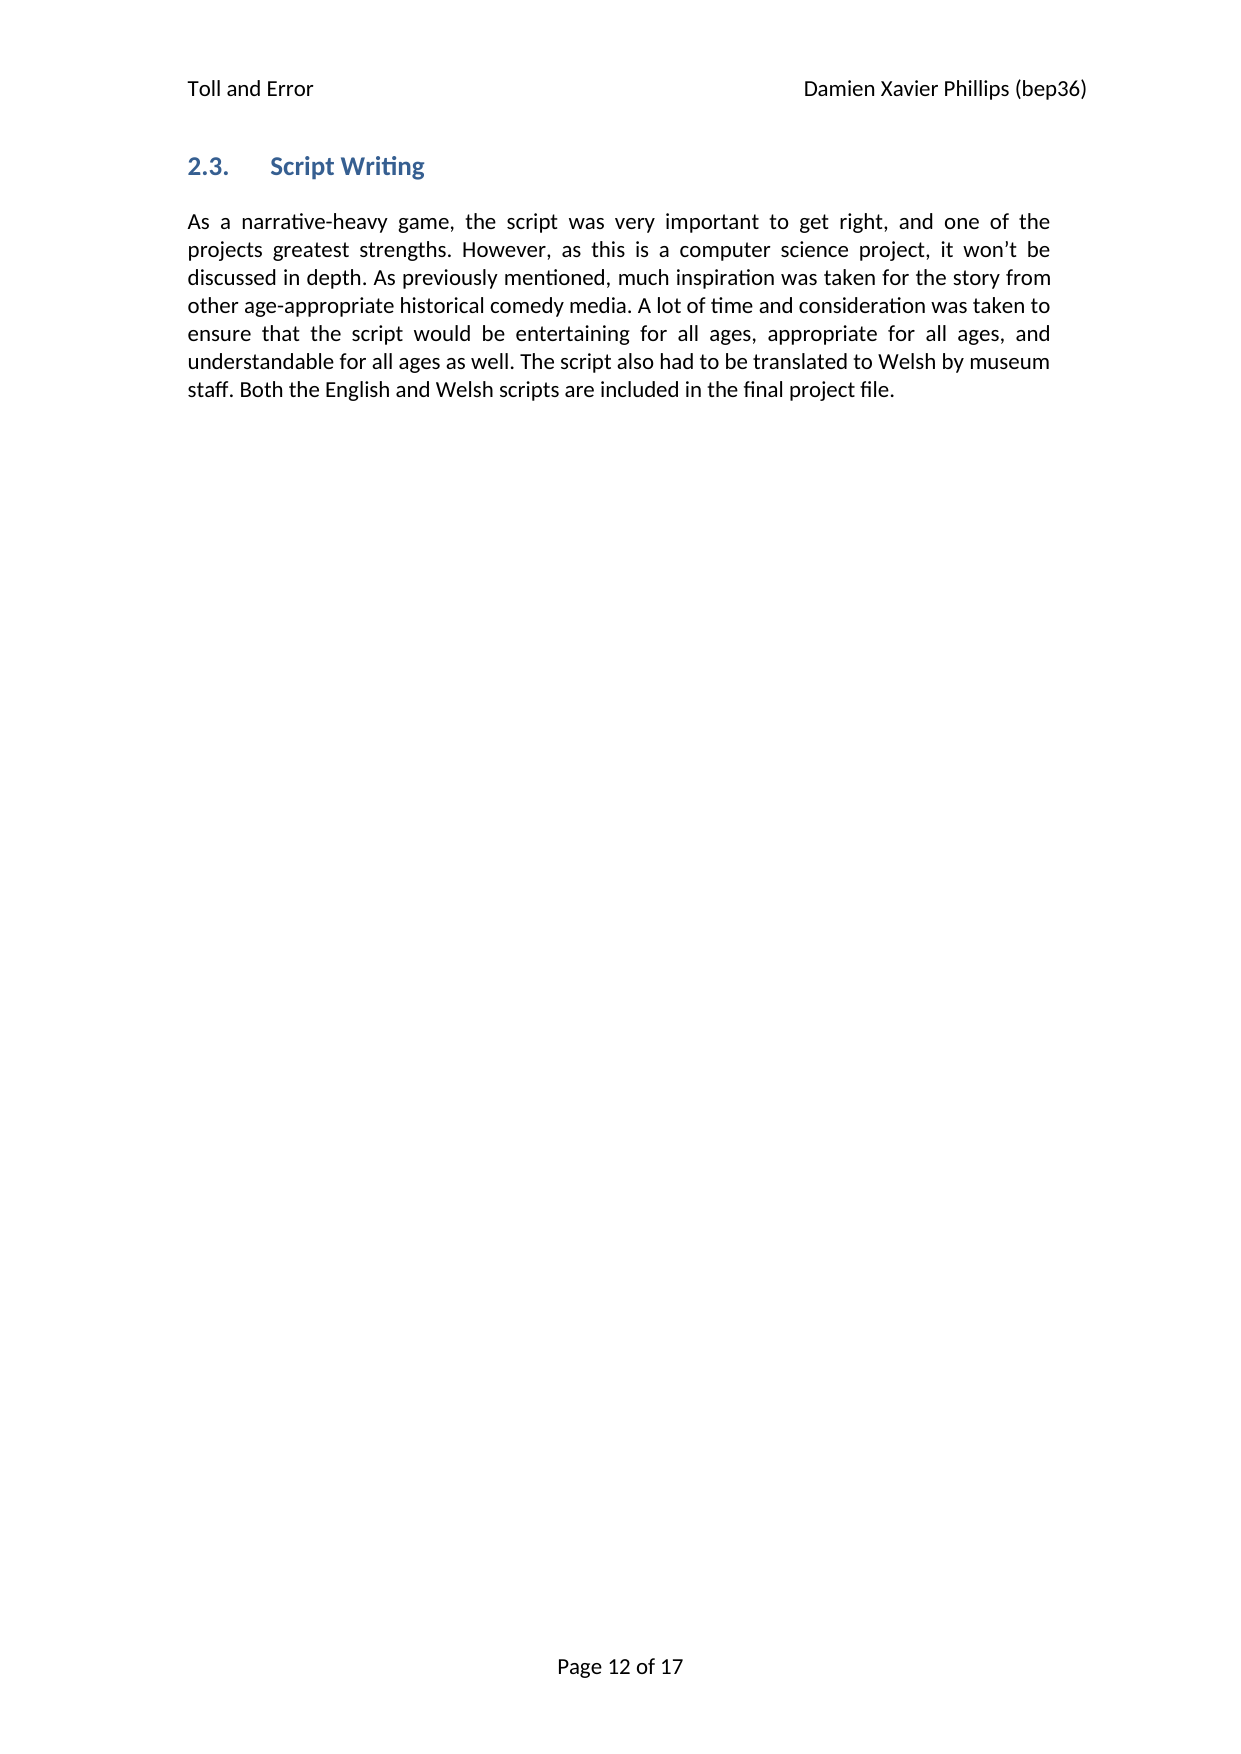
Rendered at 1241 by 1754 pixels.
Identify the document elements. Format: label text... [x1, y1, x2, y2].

subtitle Script Writing [187, 149, 1053, 182]
text As a narrative-heavy game, the script was very important to get right, and one of the projects greatest strengths. However, as this is a computer science project, it won’t be discussed in depth. As previously mentioned, much inspiration was taken for the story from other age-appropriate historical comedy media. A lot of time and consideration was taken to ensure that the script would be entertaining for all ages, appropriate for all ages, and understandable for all ages as well. The script also had to be translated to Welsh by museum staff. Both the English and Welsh scripts are included in the final project file. [187, 207, 1053, 403]
